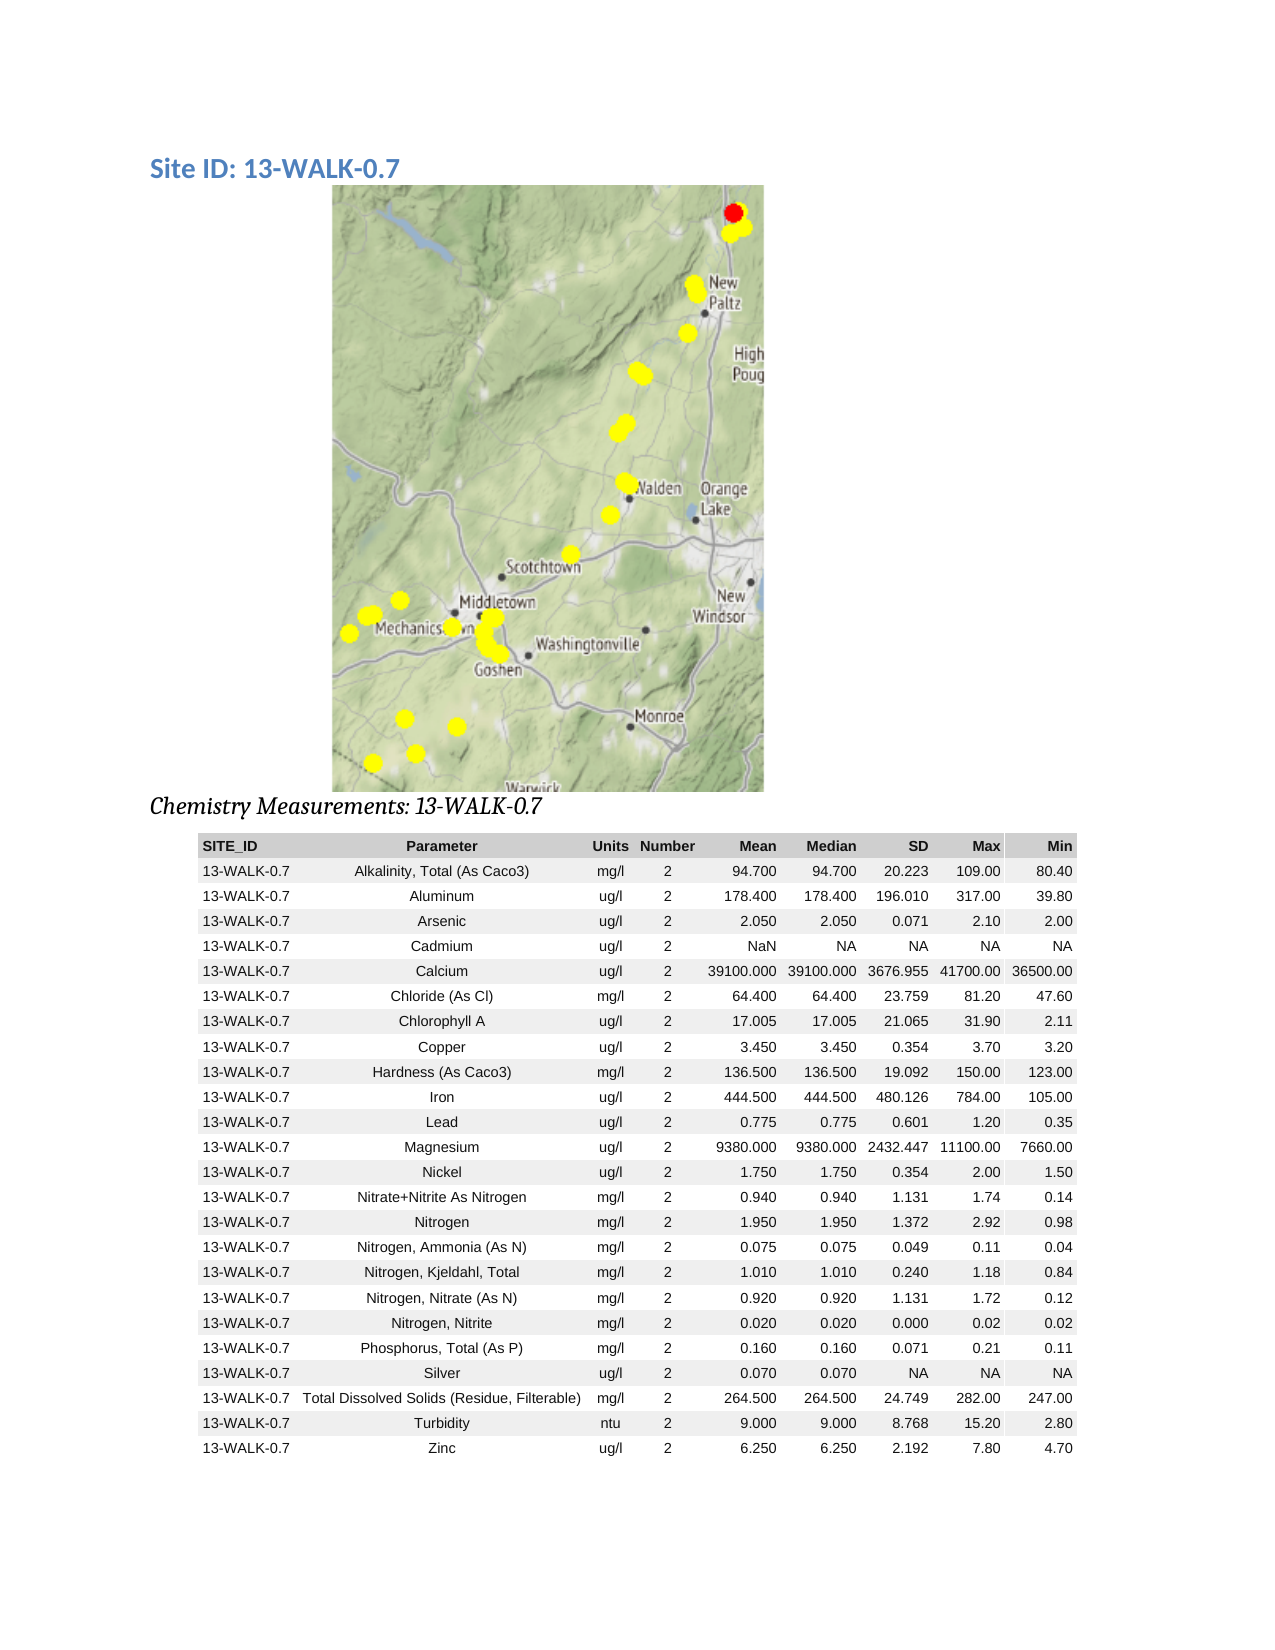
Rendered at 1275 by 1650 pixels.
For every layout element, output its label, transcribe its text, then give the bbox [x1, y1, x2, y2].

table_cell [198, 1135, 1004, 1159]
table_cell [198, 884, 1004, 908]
text Chemistry Measurements: 13-WALK-0.7 [150, 792, 1125, 821]
picture [168, 185, 927, 792]
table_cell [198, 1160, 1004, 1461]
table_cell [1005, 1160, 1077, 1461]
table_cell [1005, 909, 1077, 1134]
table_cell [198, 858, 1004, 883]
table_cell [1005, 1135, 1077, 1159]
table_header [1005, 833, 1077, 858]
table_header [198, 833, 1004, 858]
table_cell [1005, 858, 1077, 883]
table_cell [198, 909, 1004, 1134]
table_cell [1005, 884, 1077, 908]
